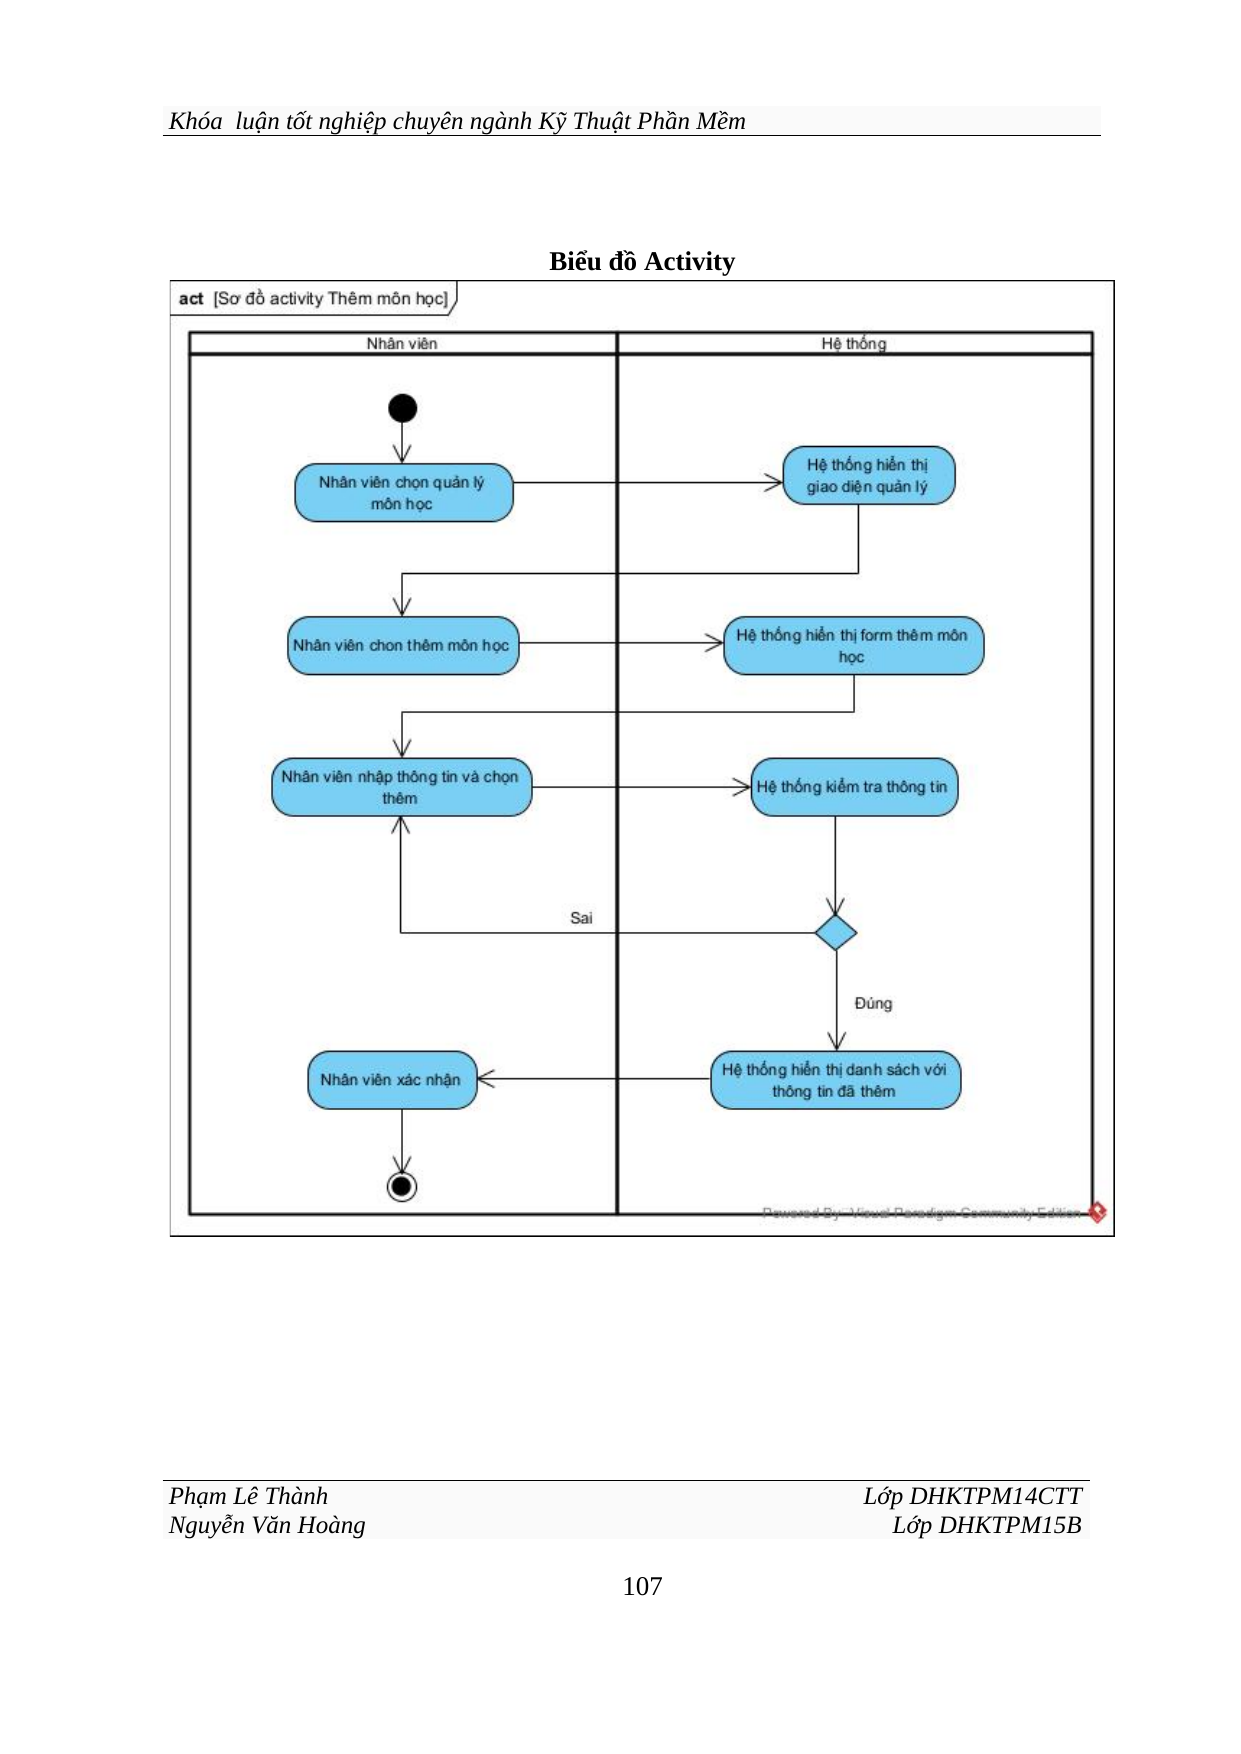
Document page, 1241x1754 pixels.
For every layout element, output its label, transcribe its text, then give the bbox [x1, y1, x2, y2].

picture [169, 280, 1115, 1237]
